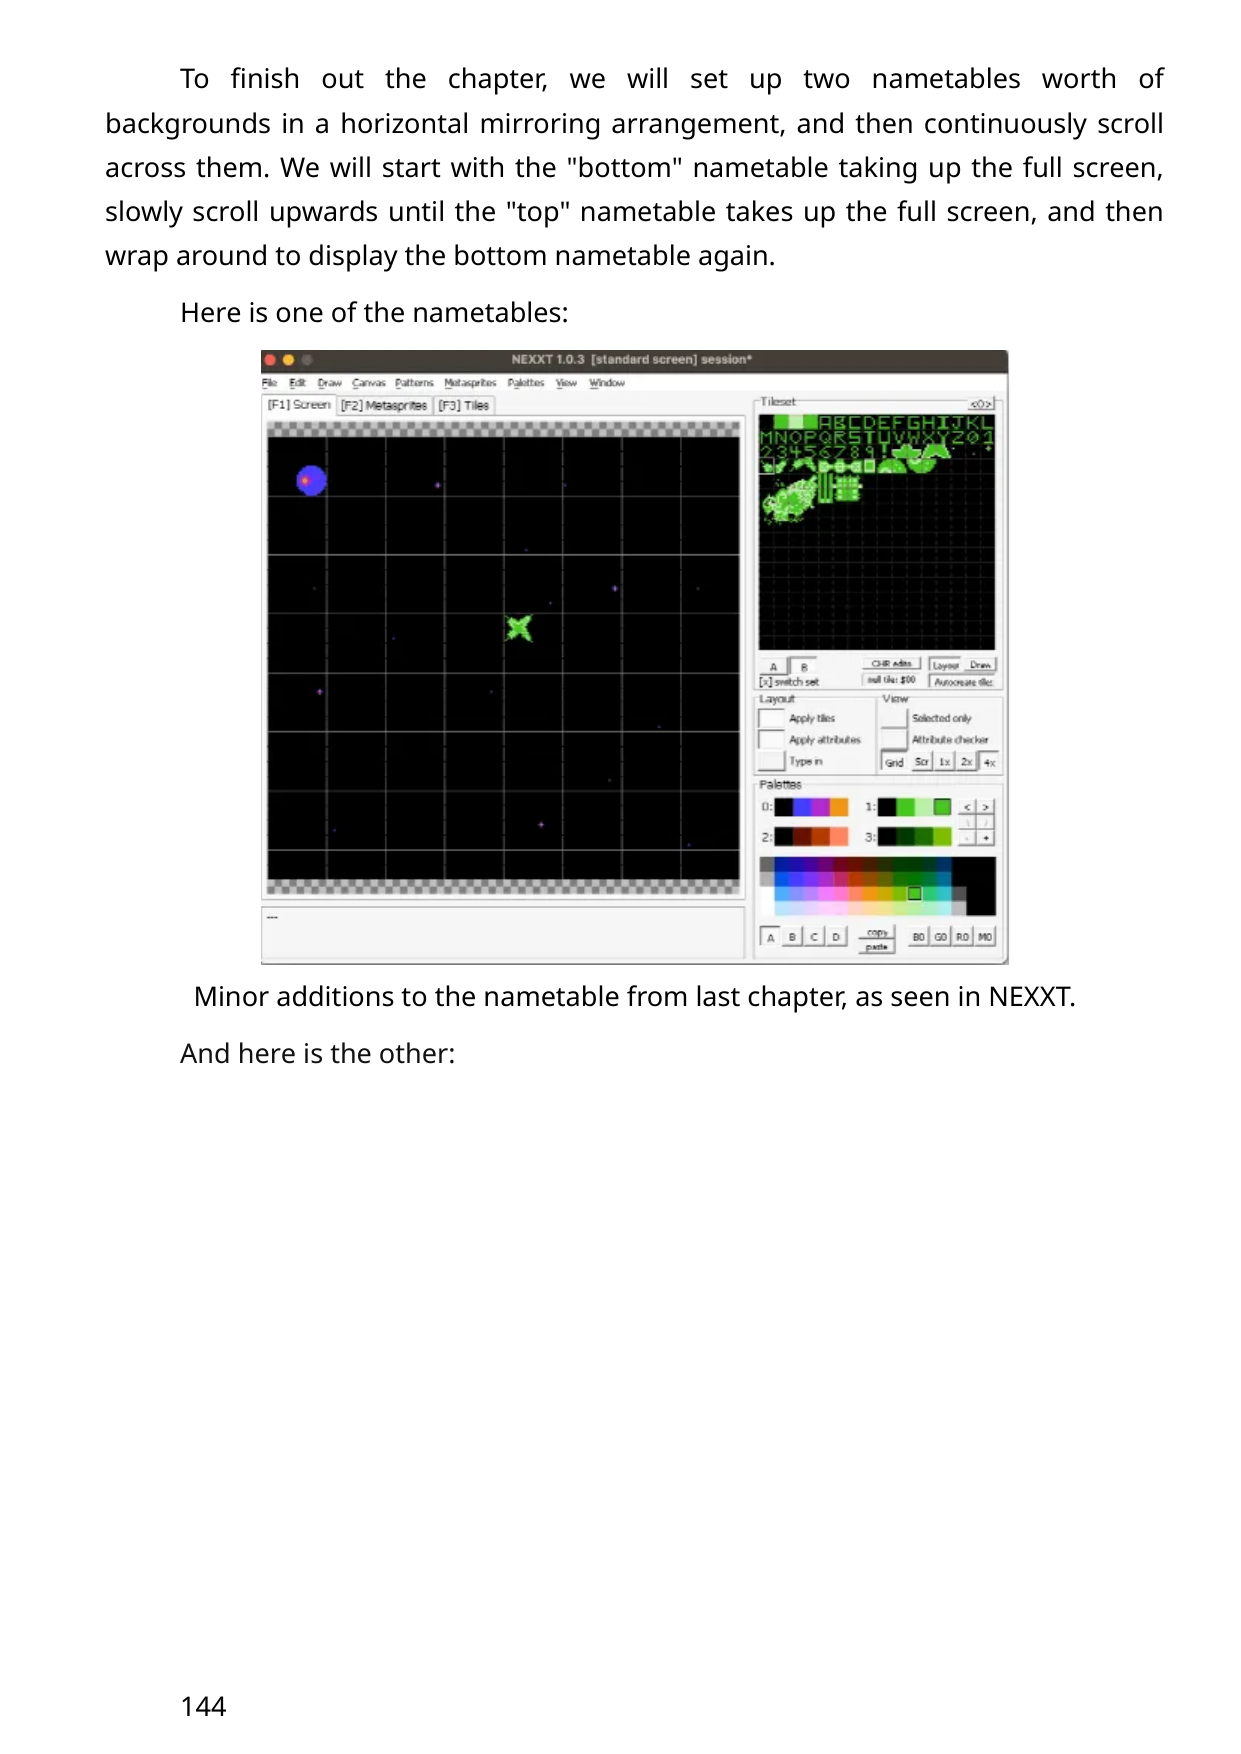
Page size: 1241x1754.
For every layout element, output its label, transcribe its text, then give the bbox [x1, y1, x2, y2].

text Minor additions to the nametable from last chapter, as seen in NEXXT. [105, 977, 1165, 1014]
picture [261, 350, 1010, 965]
text And here is the other: [105, 1034, 1165, 1071]
text To finish out the chapter, we will set up two nametables worth of backgrounds in a horizontal mirroring arrangement, and then continuously scroll across them. We will start with the "bottom" nametable taking up the full screen, slowly scroll upwards until the "top" nametable takes up the full screen, and then wrap around to display the bottom nametable again. [105, 60, 1165, 273]
text Here is one of the nametables: [105, 293, 1165, 330]
